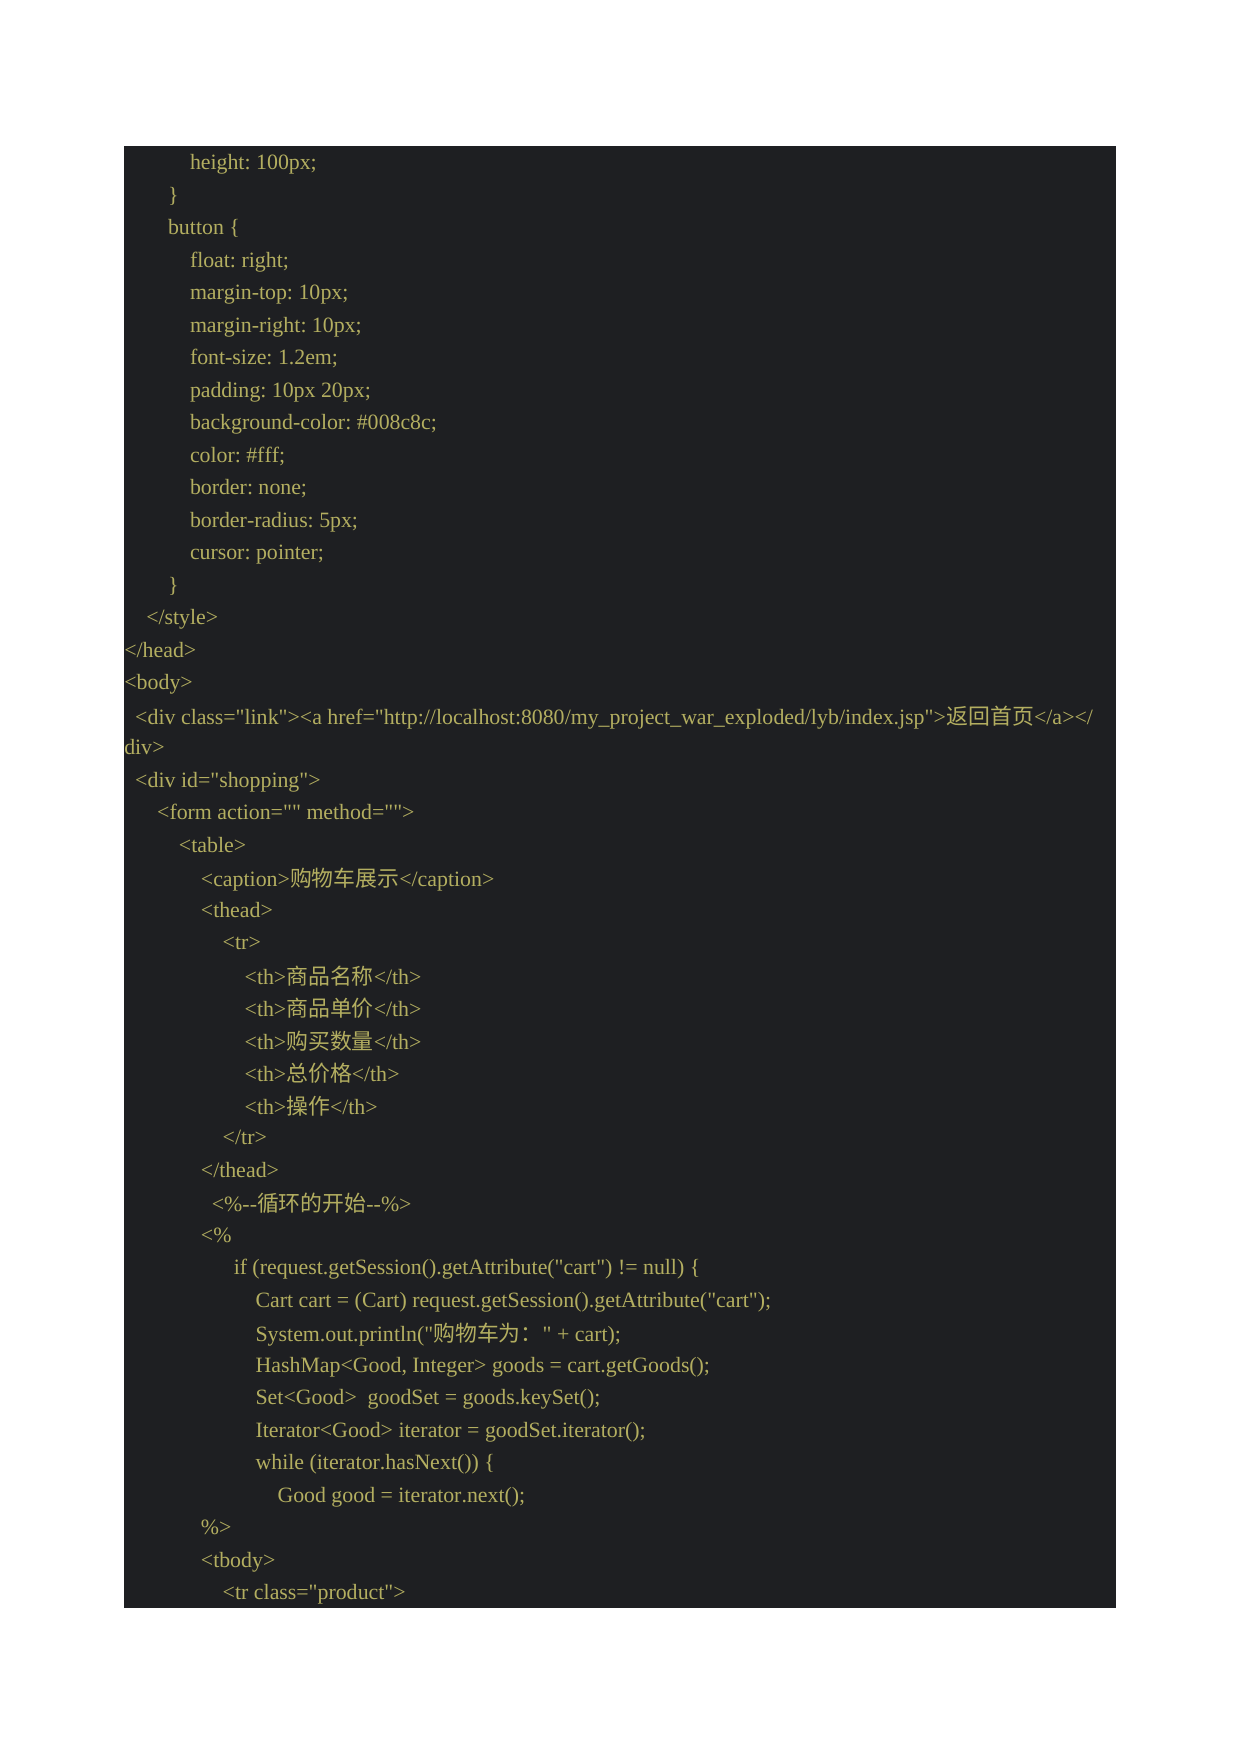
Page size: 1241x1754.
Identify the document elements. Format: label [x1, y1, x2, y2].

text [124, 146, 1116, 1608]
